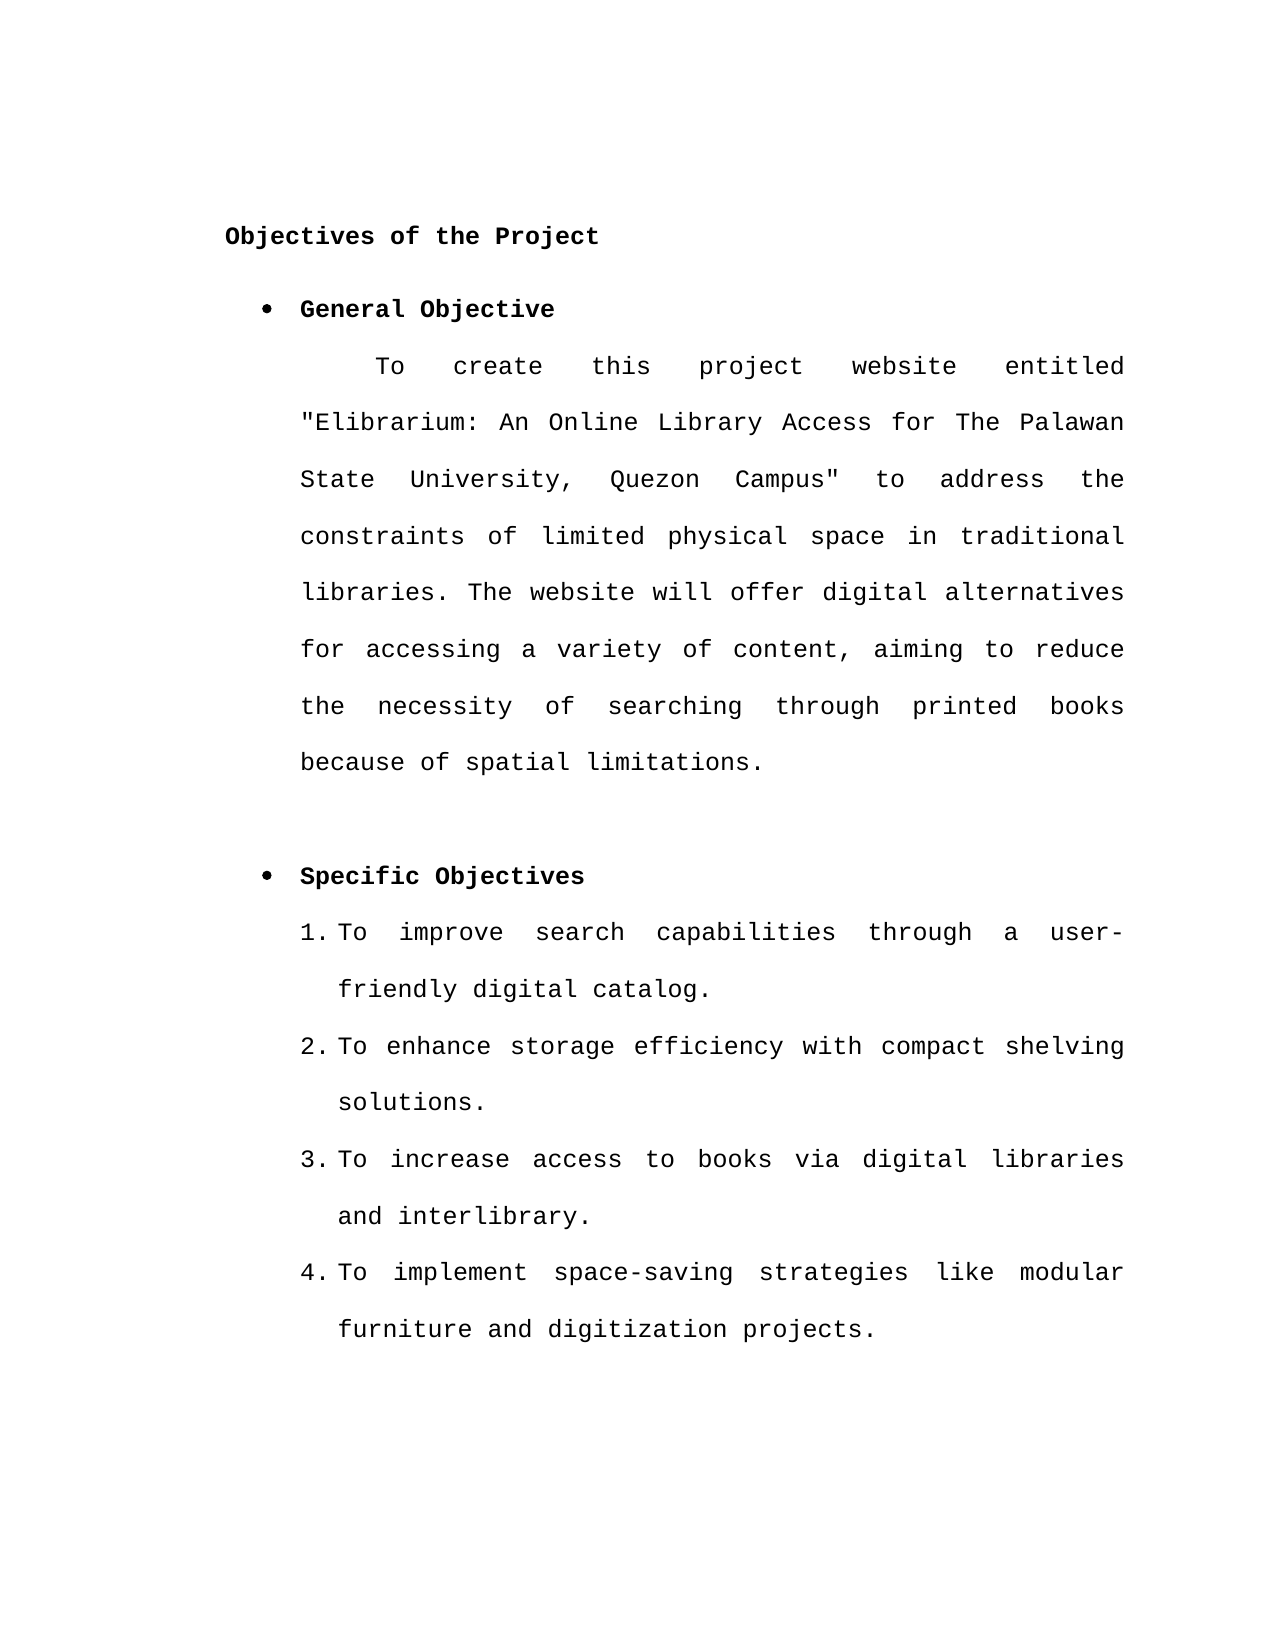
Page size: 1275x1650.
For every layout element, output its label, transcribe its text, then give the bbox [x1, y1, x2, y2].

list To implement space-saving strategies like modular furniture and digitization projects. [300, 1260, 1125, 1345]
list To create this project website entitled "Elibrarium: An Online Library Access for The Palawan State University, Quezon Campus" to address the constraints of limited physical space in traditional libraries. The website will offer digital alternatives for accessing a variety of content, aiming to reduce the necessity of searching through printed books because of spatial limitations. [300, 353, 1125, 778]
list To enhance storage efficiency with compact shelving solutions. [300, 1033, 1125, 1118]
list To improve search capabilities through a user-friendly digital catalog. [300, 920, 1125, 1005]
list To increase access to books via digital libraries and interlibrary. [300, 1147, 1125, 1232]
list General Objective [262, 297, 1125, 325]
list Specific Objectives [262, 863, 1125, 892]
text Objectives of the Project [225, 223, 1125, 252]
